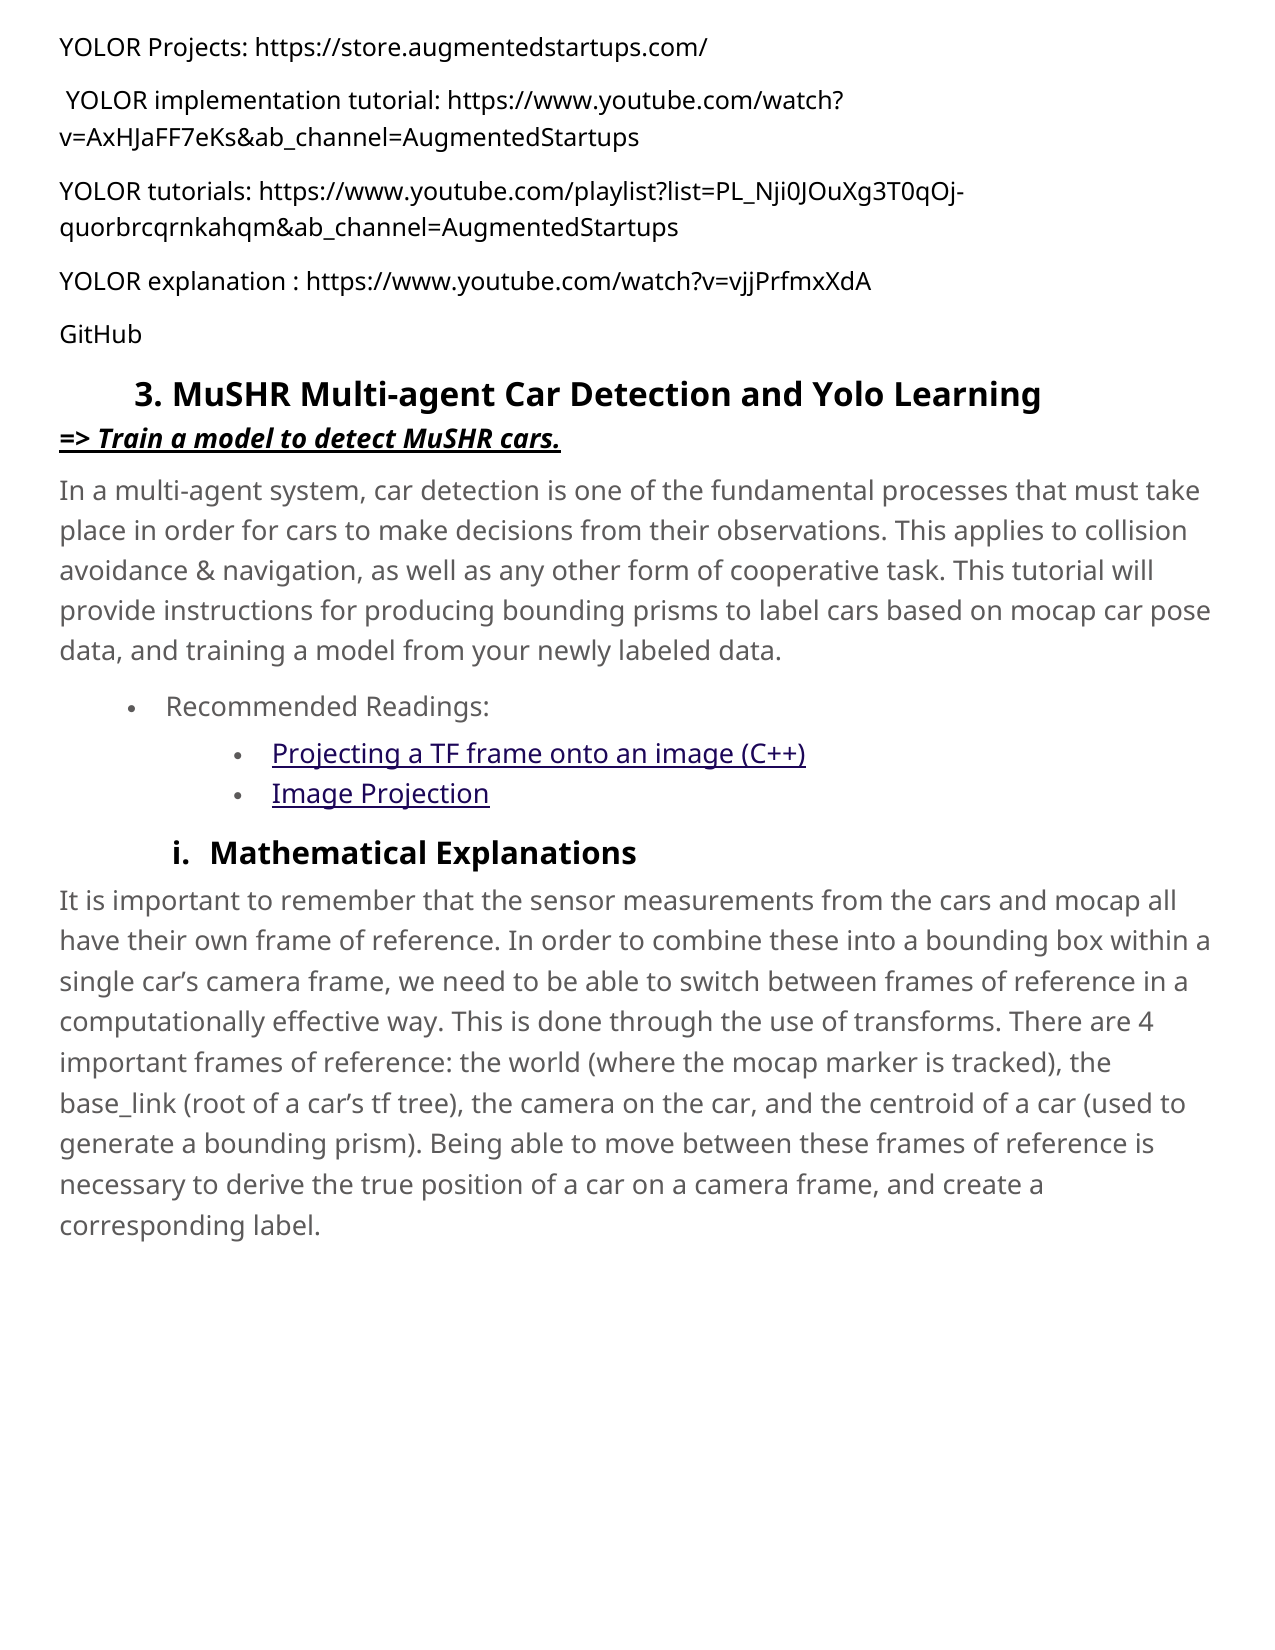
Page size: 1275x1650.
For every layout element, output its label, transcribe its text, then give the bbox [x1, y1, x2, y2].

list Image Projection [234, 775, 1216, 812]
text => Train a model to detect MuSHR cars. [59, 419, 1216, 456]
subtitle Mathematical Explanations [172, 831, 1216, 874]
list Projecting a TF frame onto an image (C++) [234, 735, 1216, 772]
text YOLOR implementation tutorial: https://www.youtube.com/watch?v=AxHJaFF7eKs&ab_channel=AugmentedStartups [59, 83, 1216, 154]
subtitle MuSHR Multi-agent Car Detection and Yolo Learning [134, 370, 1216, 416]
text YOLOR Projects: https://store.augmentedstartups.com/ [59, 29, 1216, 64]
text YOLOR explanation : https://www.youtube.com/watch?v=vjjPrfmxXdA [59, 263, 1216, 297]
text YOLOR tutorials: https://www.youtube.com/playlist?list=PL_Nji0JOuXg3T0qOj-quorbrcqrnkahqm&ab_channel=AugmentedStartups [59, 173, 1216, 244]
text GitHub [59, 317, 1216, 351]
text It is important to remember that the sensor measurements from the cars and mocap all have their own frame of reference. In order to combine these into a bounding box within a single car’s camera frame, we need to be able to switch between frames of reference in a computationally effective way. This is done through the use of transforms. There are 4 important frames of reference: the world (where the mocap marker is tracked), the base_link (root of a car’s tf tree), the camera on the car, and the centroid of a car (used to generate a bounding prism). Being able to move between these frames of reference is necessary to derive the true position of a car on a camera frame, and create a corresponding label. [59, 877, 1216, 1243]
list Recommended Readings: [128, 687, 1216, 724]
text In a multi-agent system, car detection is one of the fundamental processes that must take place in order for cars to make decisions from their observations. This applies to collision avoidance & navigation, as well as any other form of cooperative task. This tutorial will provide instructions for producing bounding prisms to label cars based on mocap car pose data, and training a model from your newly labeled data. [59, 472, 1216, 668]
